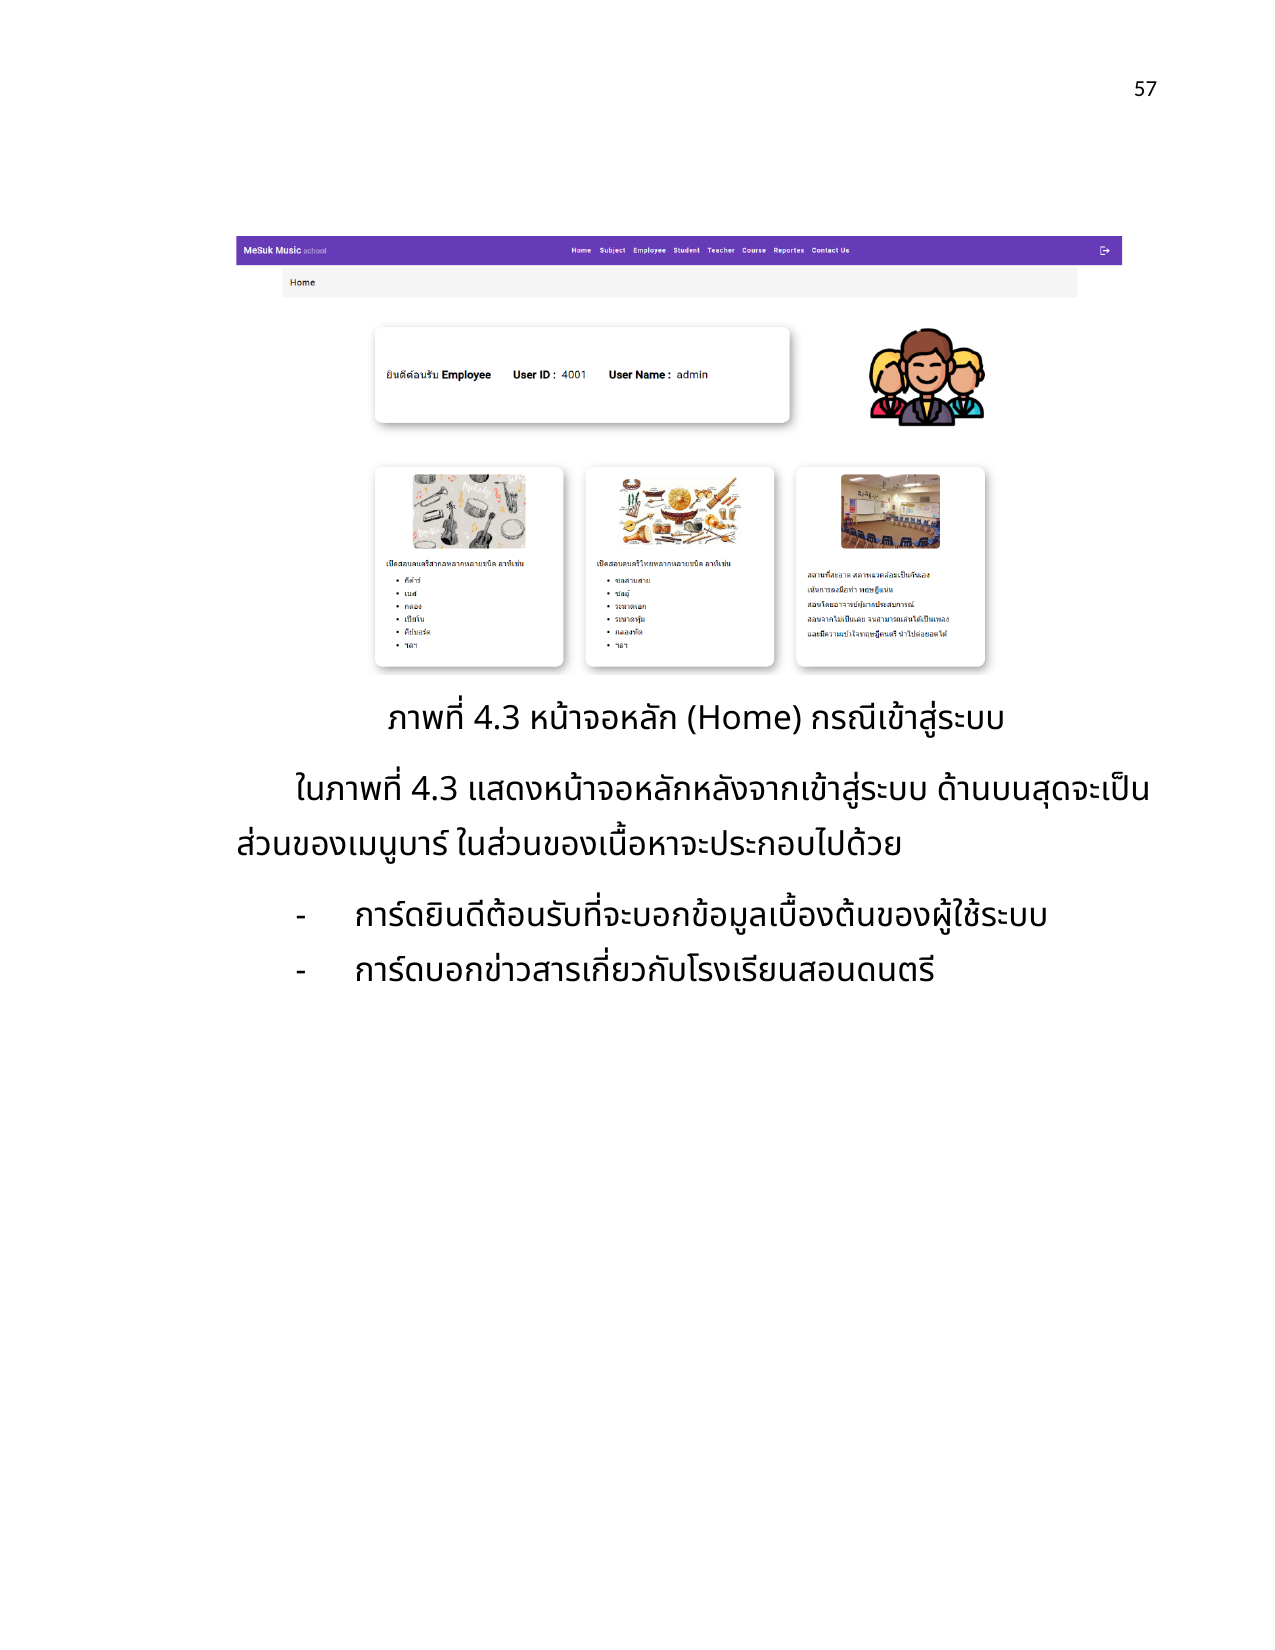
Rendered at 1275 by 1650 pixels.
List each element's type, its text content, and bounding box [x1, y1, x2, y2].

list การ์ดยินดีต้อนรับที่จะบอกข้อมูลเบื้องต้นของผู้ใช้ระบบ [295, 891, 1157, 941]
picture [236, 236, 1123, 675]
text ในภาพที่ 4.3 แสดงหน้าจอหลักหลังจากเข้าสู่ระบบ ด้านบนสุดจะเป็นส่วนของเมนูบาร์ ในส่วนของเนื้อหาจะประกอบไปด้วย [236, 765, 1157, 870]
text ภาพที่ 4.3 หน้าจอหลัก (Home) กรณีเข้าสู่ระบบ [236, 694, 1157, 744]
list การ์ดบอกข่าวสารเกี่ยวกับโรงเรียนสอนดนตรี [295, 945, 1157, 996]
